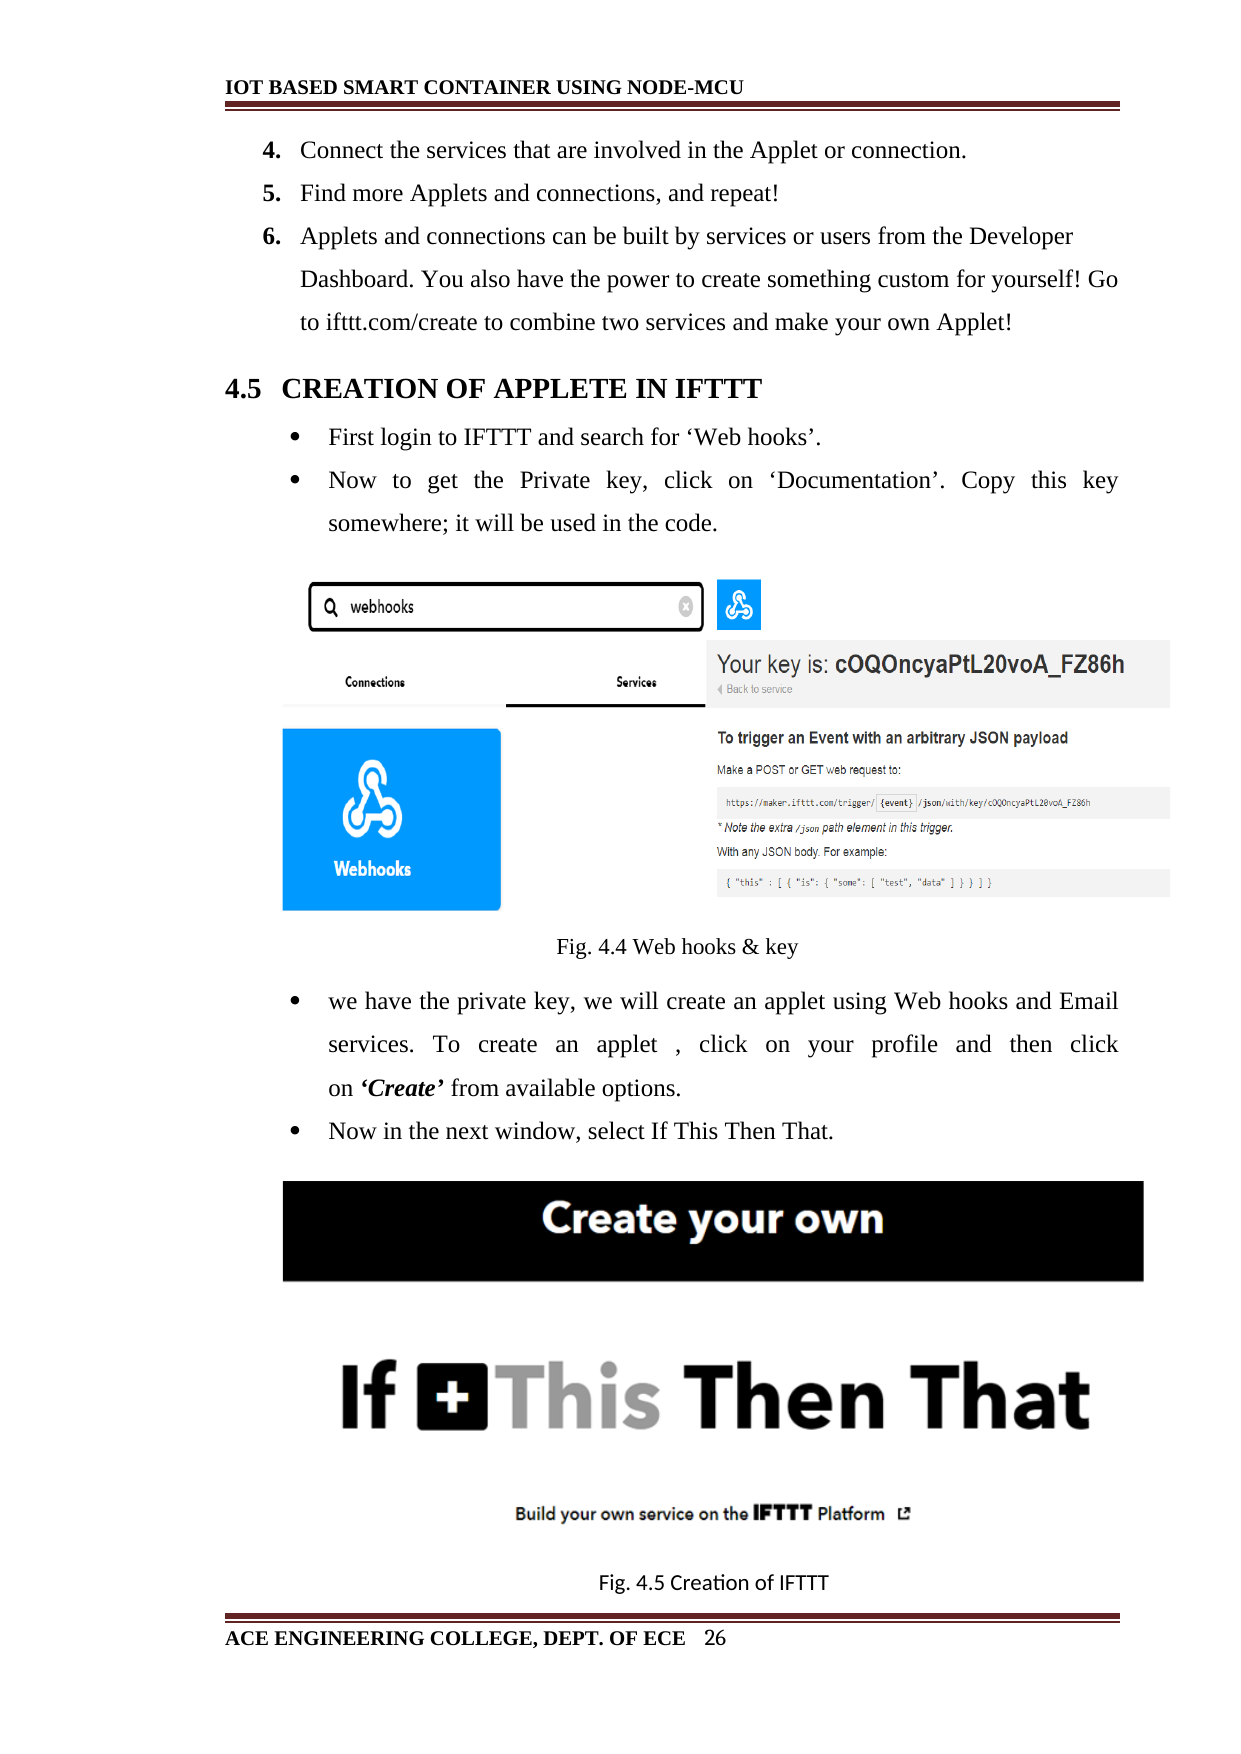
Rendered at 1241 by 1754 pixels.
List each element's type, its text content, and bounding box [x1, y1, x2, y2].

list Connect the services that are involved in the Applet or connection. [262, 135, 1120, 164]
list Now to get the Private key, click on ‘Documentation’. Copy this key somewhere; it will be used in the code. [291, 465, 1120, 537]
picture [282, 557, 1171, 911]
list Fig. 4.5 Creation of IFTTT [300, 1525, 1120, 1597]
list we have the private key, we will create an applet using Web hooks and Email services. To create an applet , click on your profile and then click on ‘Create’ from available options. [291, 986, 1120, 1101]
list Find more Applets and connections, and repeat! [262, 178, 1120, 207]
list CREATION OF APPLETE IN IFTTT [225, 371, 1120, 405]
list Now in the next window, select If This Then That. [291, 1116, 1120, 1144]
list First login to IFTTT and search for ‘Web hooks’. [291, 422, 1120, 451]
picture [282, 1181, 1144, 1525]
list Applets and connections can be built by services or users from the Developer Dashboard. You also have the power to create something custom for yourself! Go to ifttt.com/create to combine two services and make your own Applet! [262, 221, 1120, 336]
